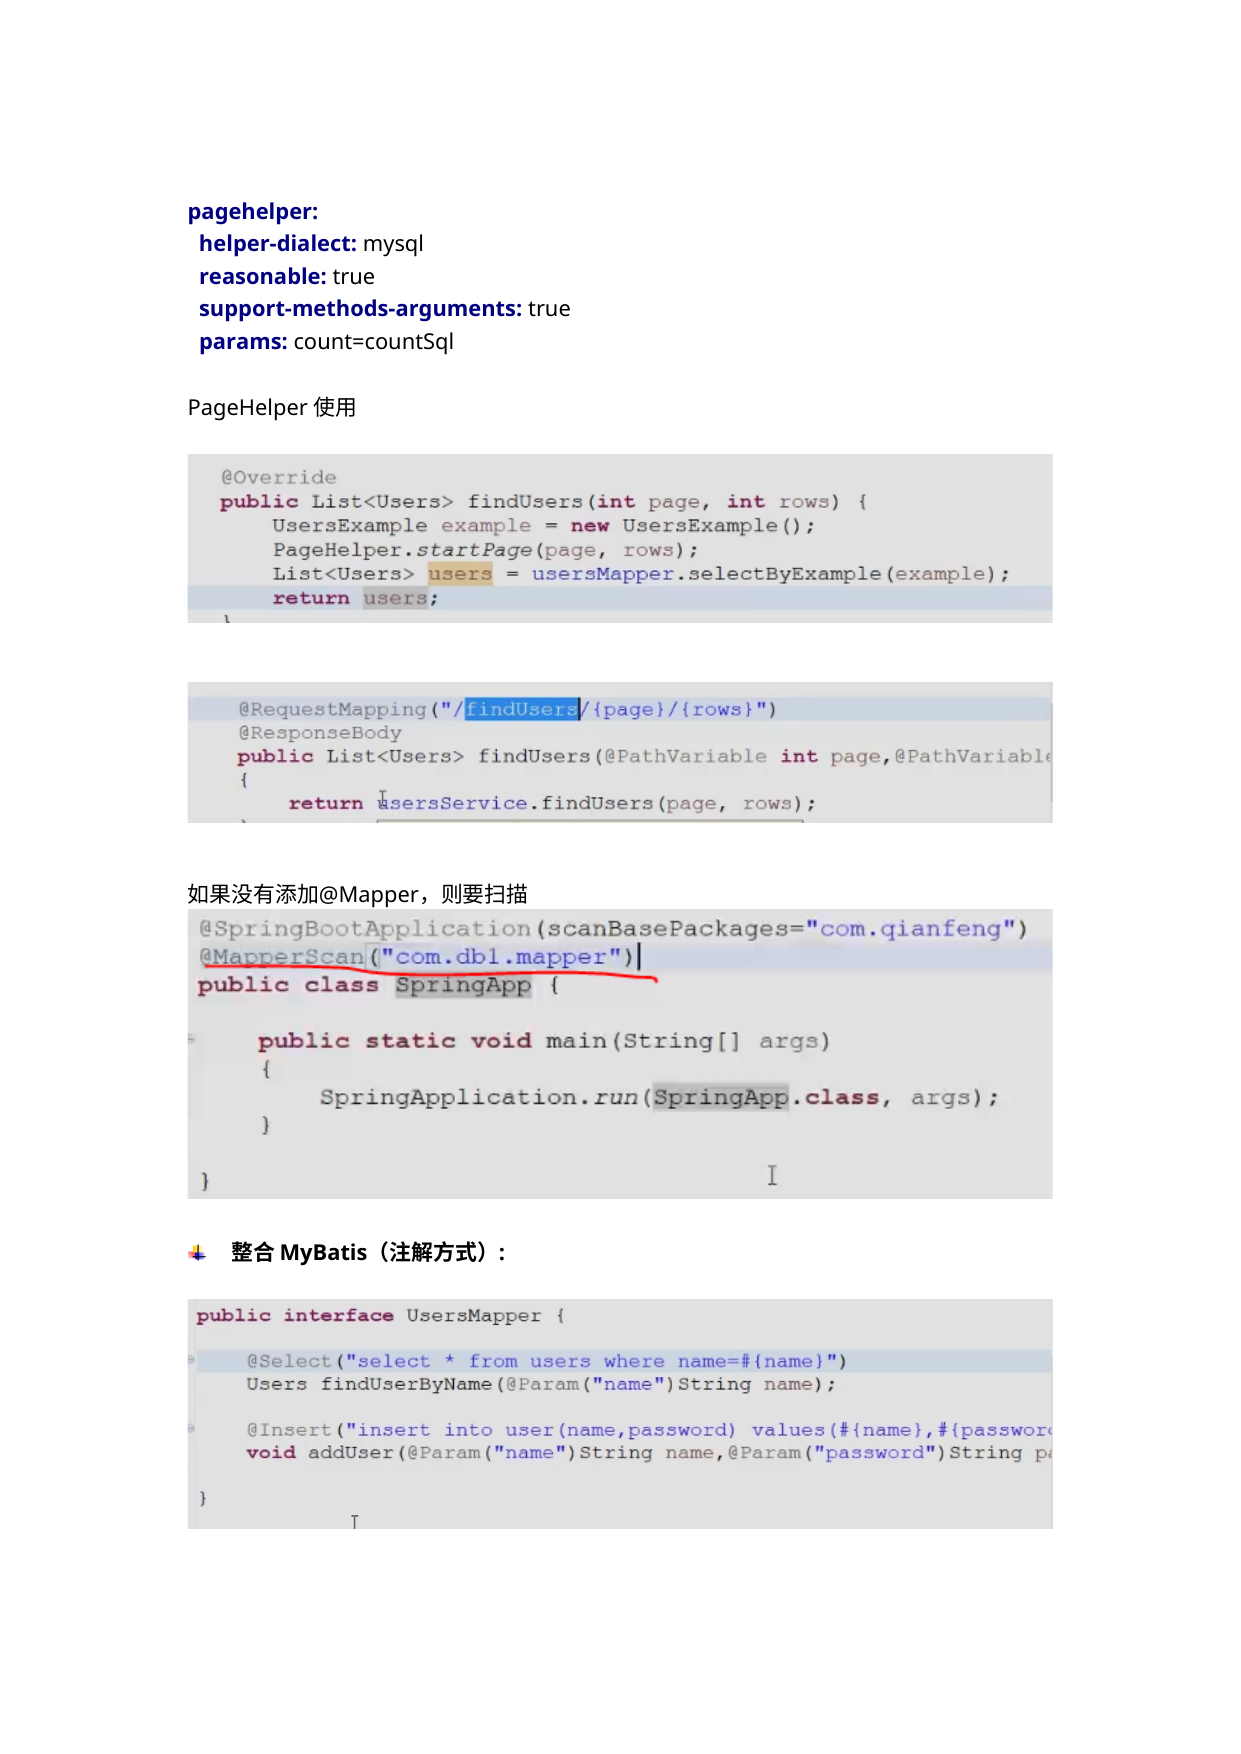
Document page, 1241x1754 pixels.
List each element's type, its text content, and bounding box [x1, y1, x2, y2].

list 整合MyBatis（注解方式）: [187, 1234, 1053, 1267]
picture [188, 1243, 206, 1261]
text PageHelper 使用 [187, 389, 1053, 422]
picture [187, 682, 1053, 823]
picture [187, 454, 1053, 623]
picture [187, 909, 1053, 1199]
text 如果没有添加@Mapper，则要扫描 [187, 877, 1053, 909]
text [187, 162, 1053, 357]
picture [187, 1299, 1053, 1529]
